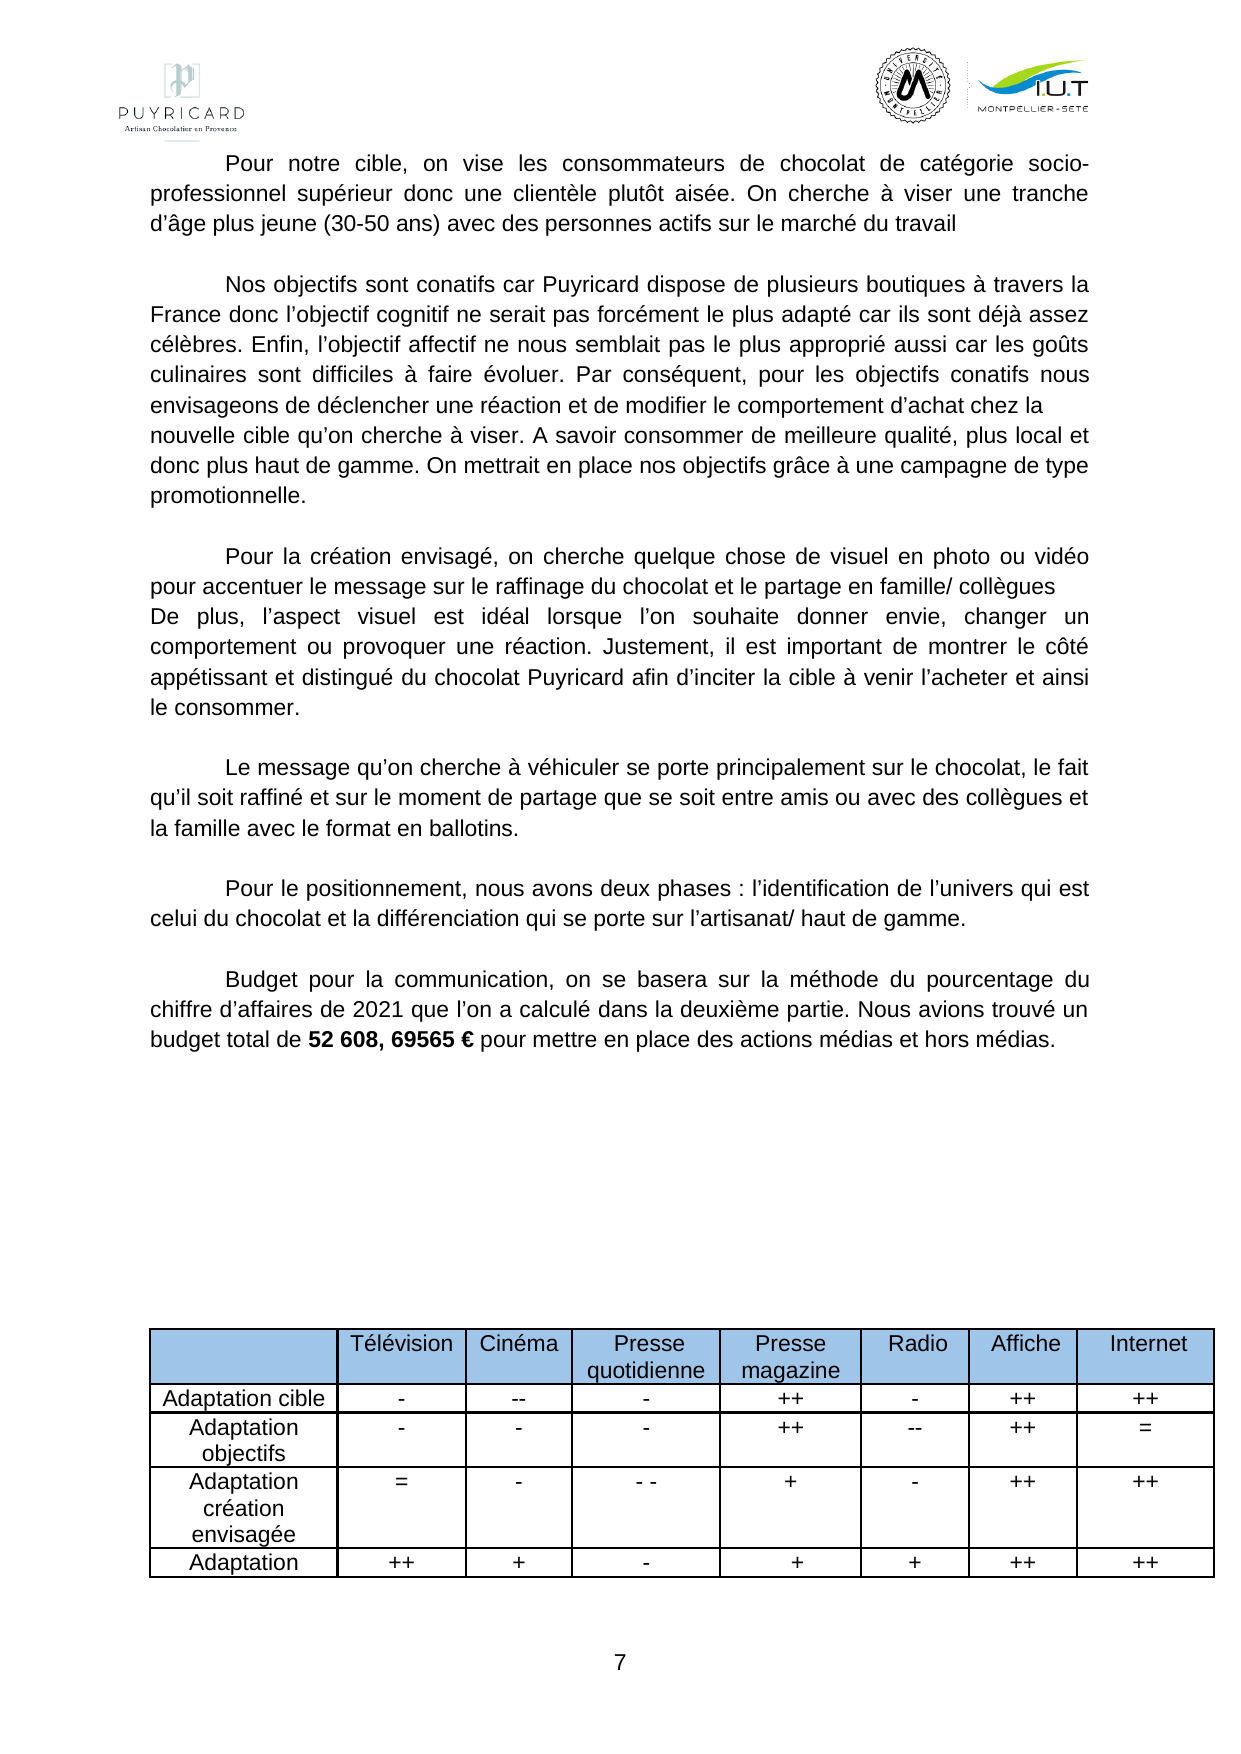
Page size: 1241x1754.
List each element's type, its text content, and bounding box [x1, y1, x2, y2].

table_header Presse quotidienne [573, 1330, 719, 1383]
table_header [151, 1330, 336, 1383]
table_header Affiche [970, 1330, 1076, 1383]
table_cell [721, 1549, 860, 1576]
table_cell - [339, 1414, 465, 1466]
table_cell ++ [970, 1385, 1076, 1411]
table_cell Adaptation création envisagée [151, 1468, 336, 1547]
table_cell - [573, 1385, 719, 1411]
table_cell + [721, 1468, 860, 1547]
table_cell - [467, 1414, 571, 1466]
table_cell - [467, 1468, 571, 1547]
table_cell - [573, 1414, 719, 1466]
text De plus, l’aspect visuel est idéal lorsque l’on souhaite donner envie, changer un comportement ou provoquer une réaction. Justement, il est important de montrer le côté appétissant et distingué du chocolat Puyricard afin d’inciter la cible à venir l’acheter et ainsi le consommer. [150, 603, 1090, 720]
table_cell ++ [1078, 1385, 1213, 1411]
table_cell Adaptation objectifs [151, 1414, 336, 1466]
table_cell - [573, 1549, 719, 1576]
text Le message qu’on cherche à véhiculer se porte principalement sur le chocolat, le fait qu’il soit raffiné et sur le moment de partage que se soit entre amis ou avec des collègues et la famille avec le format en ballotins. [150, 754, 1090, 841]
table_cell ++ [339, 1549, 465, 1576]
table_cell ++ [970, 1468, 1076, 1547]
table_cell ++ [1078, 1549, 1213, 1576]
table_header Internet [1078, 1330, 1213, 1383]
table_cell = [339, 1468, 465, 1547]
text Nos objectifs sont conatifs car Puyricard dispose de plusieurs boutiques à travers la France donc l’objectif cognitif ne serait pas forcément le plus adapté car ils sont déjà assez célèbres. Enfin, l’objectif affectif ne nous semblait pas le plus approprié aussi car les goûts culinaires sont difficiles à faire évoluer. Par conséquent, pour les objectifs conatifs nous envisageons de déclencher une réaction et de modifier le comportement d’achat chez la [150, 271, 1090, 418]
table_cell = [1078, 1414, 1213, 1466]
table_cell - [862, 1385, 968, 1411]
table_cell -- [467, 1385, 571, 1411]
table_cell - [339, 1385, 465, 1411]
table_cell - - [573, 1468, 719, 1547]
table_header Télévision [339, 1330, 465, 1383]
picture [100, 46, 263, 153]
table_cell ++ [970, 1414, 1076, 1466]
text Pour le positionnement, nous avons deux phases : l’identification de l’univers qui est celui du chocolat et la différenciation qui se porte sur l’artisanat/ haut de gamme. [150, 875, 1090, 932]
table_header Cinéma [467, 1330, 571, 1383]
table_header Radio [862, 1330, 968, 1383]
table_cell Adaptation cible [151, 1385, 336, 1411]
picture [874, 46, 1090, 126]
table_cell ++ [1078, 1468, 1213, 1547]
table_cell ++ [970, 1549, 1076, 1576]
table_cell ++ [721, 1385, 860, 1411]
table_cell + [862, 1549, 968, 1576]
table_cell ++ [721, 1414, 860, 1466]
table_cell + [467, 1549, 571, 1576]
text Pour notre cible, on vise les consommateurs de chocolat de catégorie socio-professionnel supérieur donc une clientèle plutôt aisée. On cherche à viser une tranche d’âge plus jeune (30-50 ans) avec des personnes actifs sur le marché du travail [150, 150, 1090, 237]
table_cell -- [862, 1414, 968, 1466]
table_cell - [862, 1468, 968, 1547]
text nouvelle cible qu’on cherche à viser. A savoir consommer de meilleure qualité, plus local et donc plus haut de gamme. On mettrait en place nos objectifs grâce à une campagne de type promotionnelle. [150, 422, 1090, 509]
text Budget pour la communication, on se basera sur la méthode du pourcentage du chiffre d’affaires de 2021 que l’on a calculé dans la deuxième partie. Nous avions trouvé un budget total de 52 608, 69565 € pour mettre en place des actions médias et hors médias. [150, 966, 1090, 1052]
text Pour la création envisagé, on cherche quelque chose de visuel en photo ou vidéo pour accentuer le message sur le raffinage du chocolat et le partage en famille/ collègues [150, 543, 1090, 599]
table_cell Adaptation message [151, 1549, 336, 1576]
table_header Presse magazine [721, 1330, 860, 1383]
